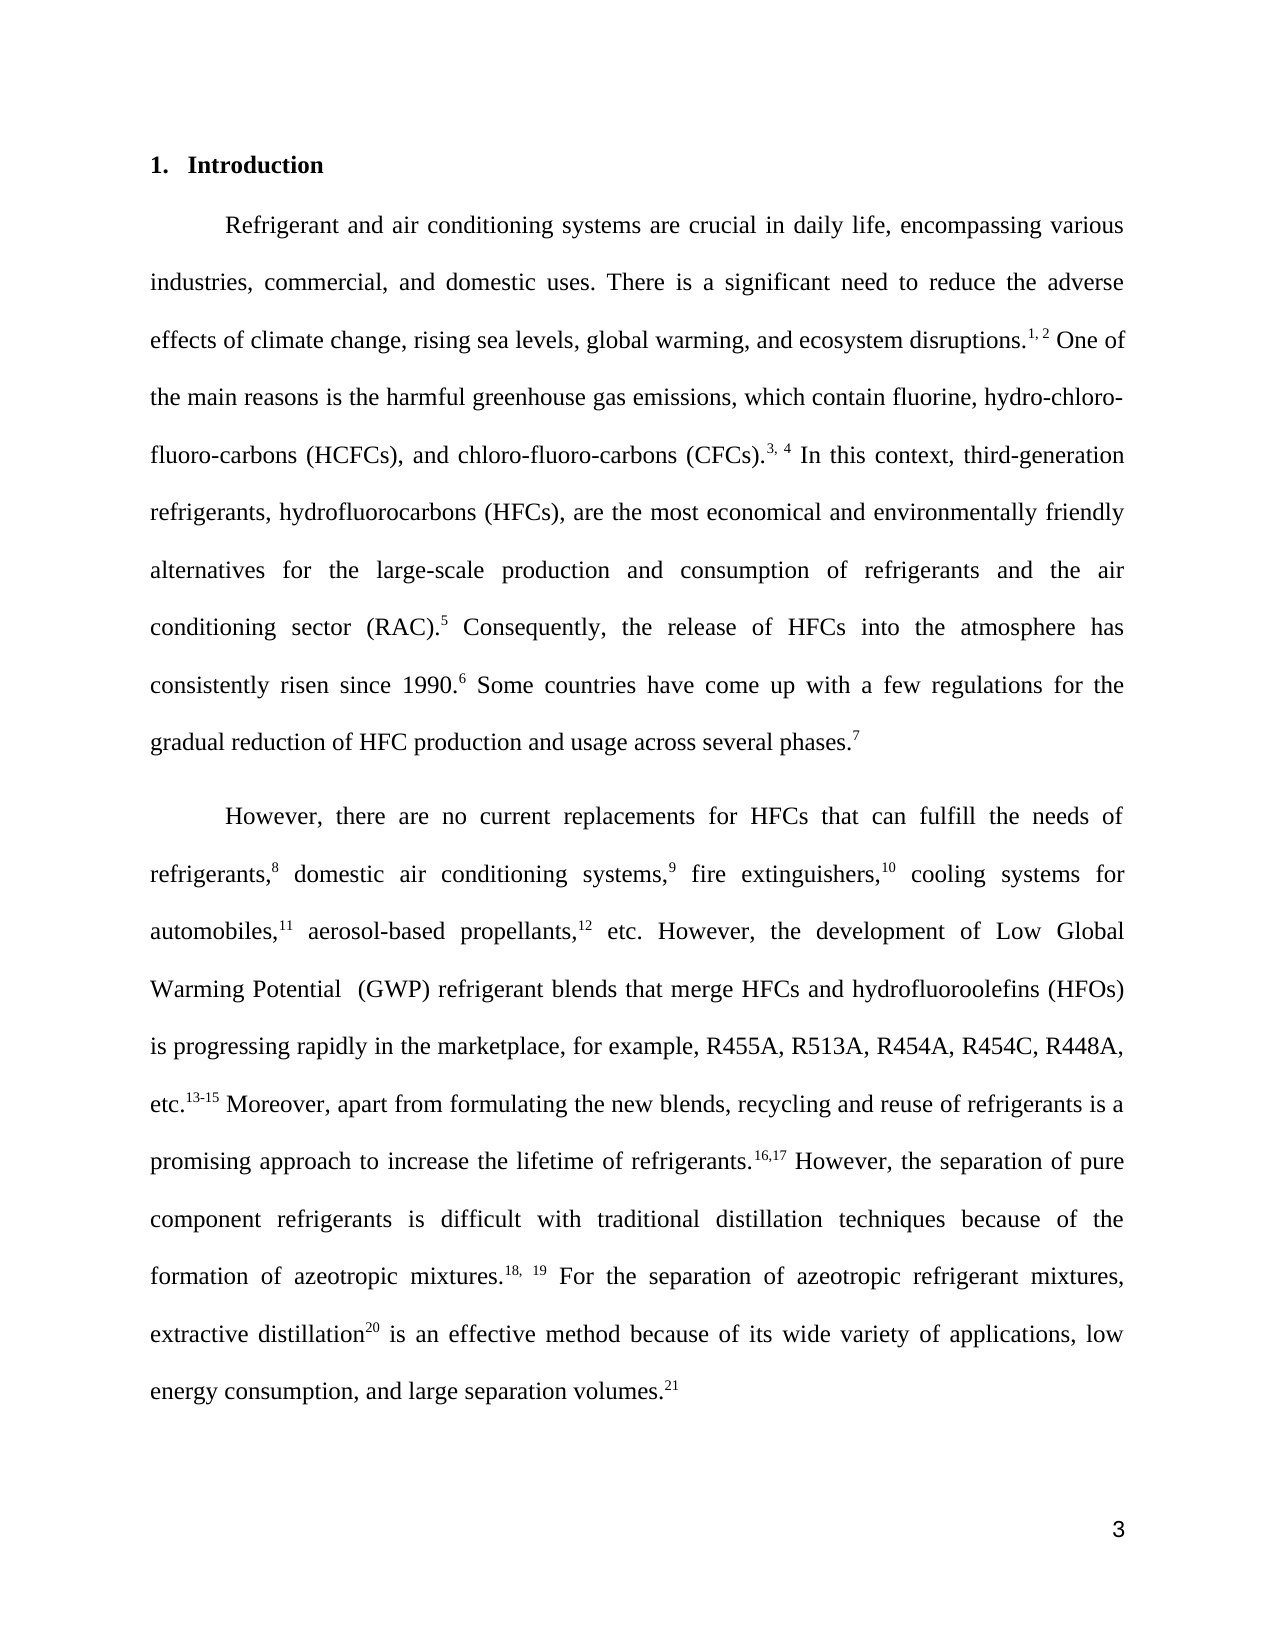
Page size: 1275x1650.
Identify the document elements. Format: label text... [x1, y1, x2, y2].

text However, there are no current replacements for HFCs that can fulfill the needs of refrigerants,8 domestic air conditioning systems,9 fire extinguishers,10 cooling systems for automobiles,11 aerosol-based propellants,12 etc. However, the development of Low Global Warming Potential (GWP) refrigerant blends that merge HFCs and hydrofluoroolefins (HFOs) is progressing rapidly in the marketplace, for example, R455A, R513A, R454A, R454C, R448A, etc.13-15 Moreover, apart from formulating the new blends, recycling and reuse of refrigerants is a promising approach to increase the lifetime of refrigerants.16,17 However, the separation of pure component refrigerants is difficult with traditional distillation techniques because of the formation of azeotropic mixtures.18, 19 For the separation of azeotropic refrigerant mixtures, extractive distillation20 is an effective method because of its wide variety of applications, low energy consumption, and large separation volumes.21 [150, 801, 1125, 1405]
text Refrigerant and air conditioning systems are crucial in daily life, encompassing various industries, commercial, and domestic uses. There is a significant need to reduce the adverse effects of climate change, rising sea levels, global warming, and ecosystem disruptions.1, 2 One of the main reasons is the harmful greenhouse gas emissions, which contain fluorine, hydro-chloro-fluoro-carbons (HCFCs), and chloro-fluoro-carbons (CFCs).3, 4 In this context, third-generation refrigerants, hydrofluorocarbons (HFCs), are the most economical and environmentally friendly alternatives for the large-scale production and consumption of refrigerants and the air conditioning sector (RAC).5 Consequently, the release of HFCs into the atmosphere has consistently risen since 1990.6 Some countries have come up with a few regulations for the gradual reduction of HFC production and usage across several phases.7 [150, 210, 1125, 756]
list Introduction [150, 150, 1125, 179]
